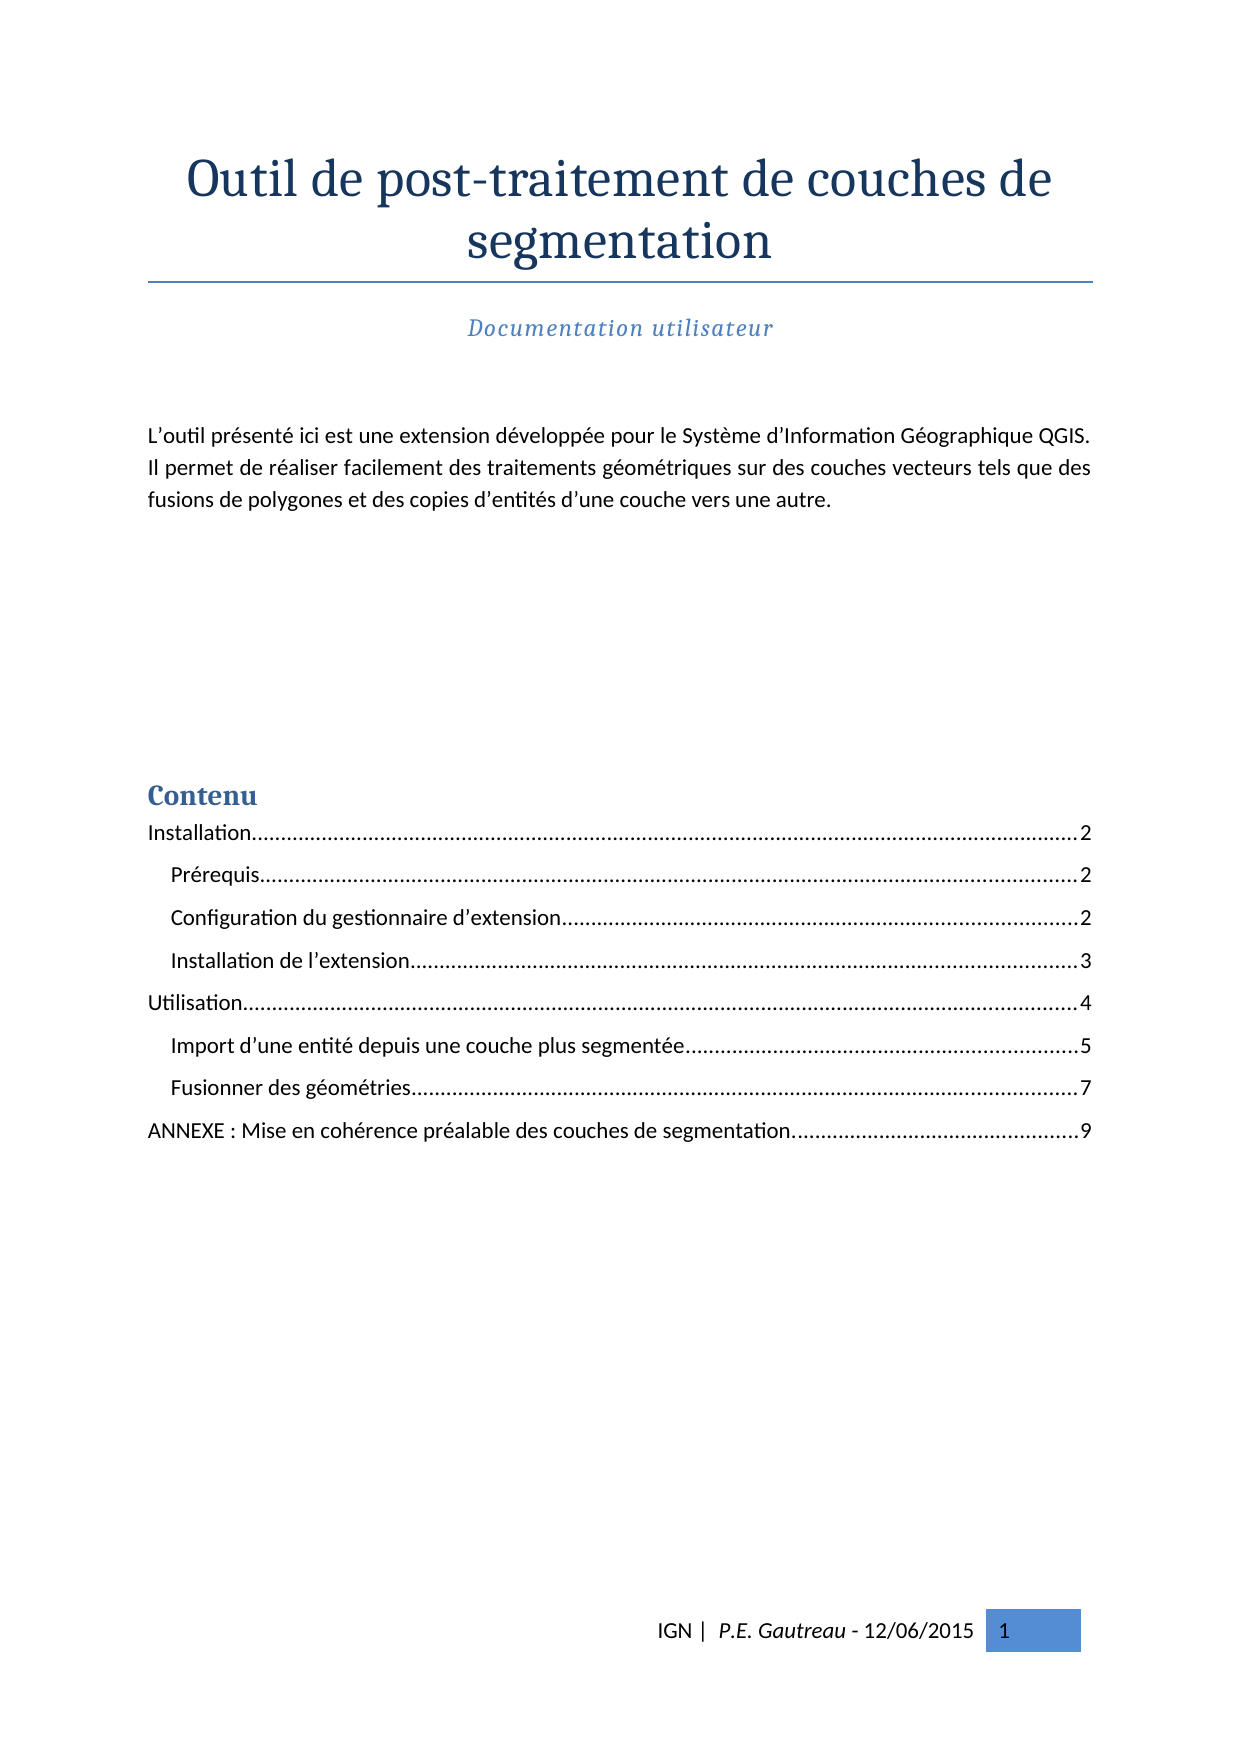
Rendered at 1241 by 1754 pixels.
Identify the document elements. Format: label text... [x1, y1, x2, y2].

subtitle Documentation utilisateur [148, 314, 1093, 343]
title Outil de post-traitement de couches de segmentation [148, 148, 1093, 281]
text L’outil présenté ici est une extension développée pour le Système d’Information Géographique QGIS. Il permet de réaliser facilement des traitements géométriques sur des couches vecteurs tels que des fusions de polygones et des copies d’entités d’une couche vers une autre. [148, 421, 1093, 513]
